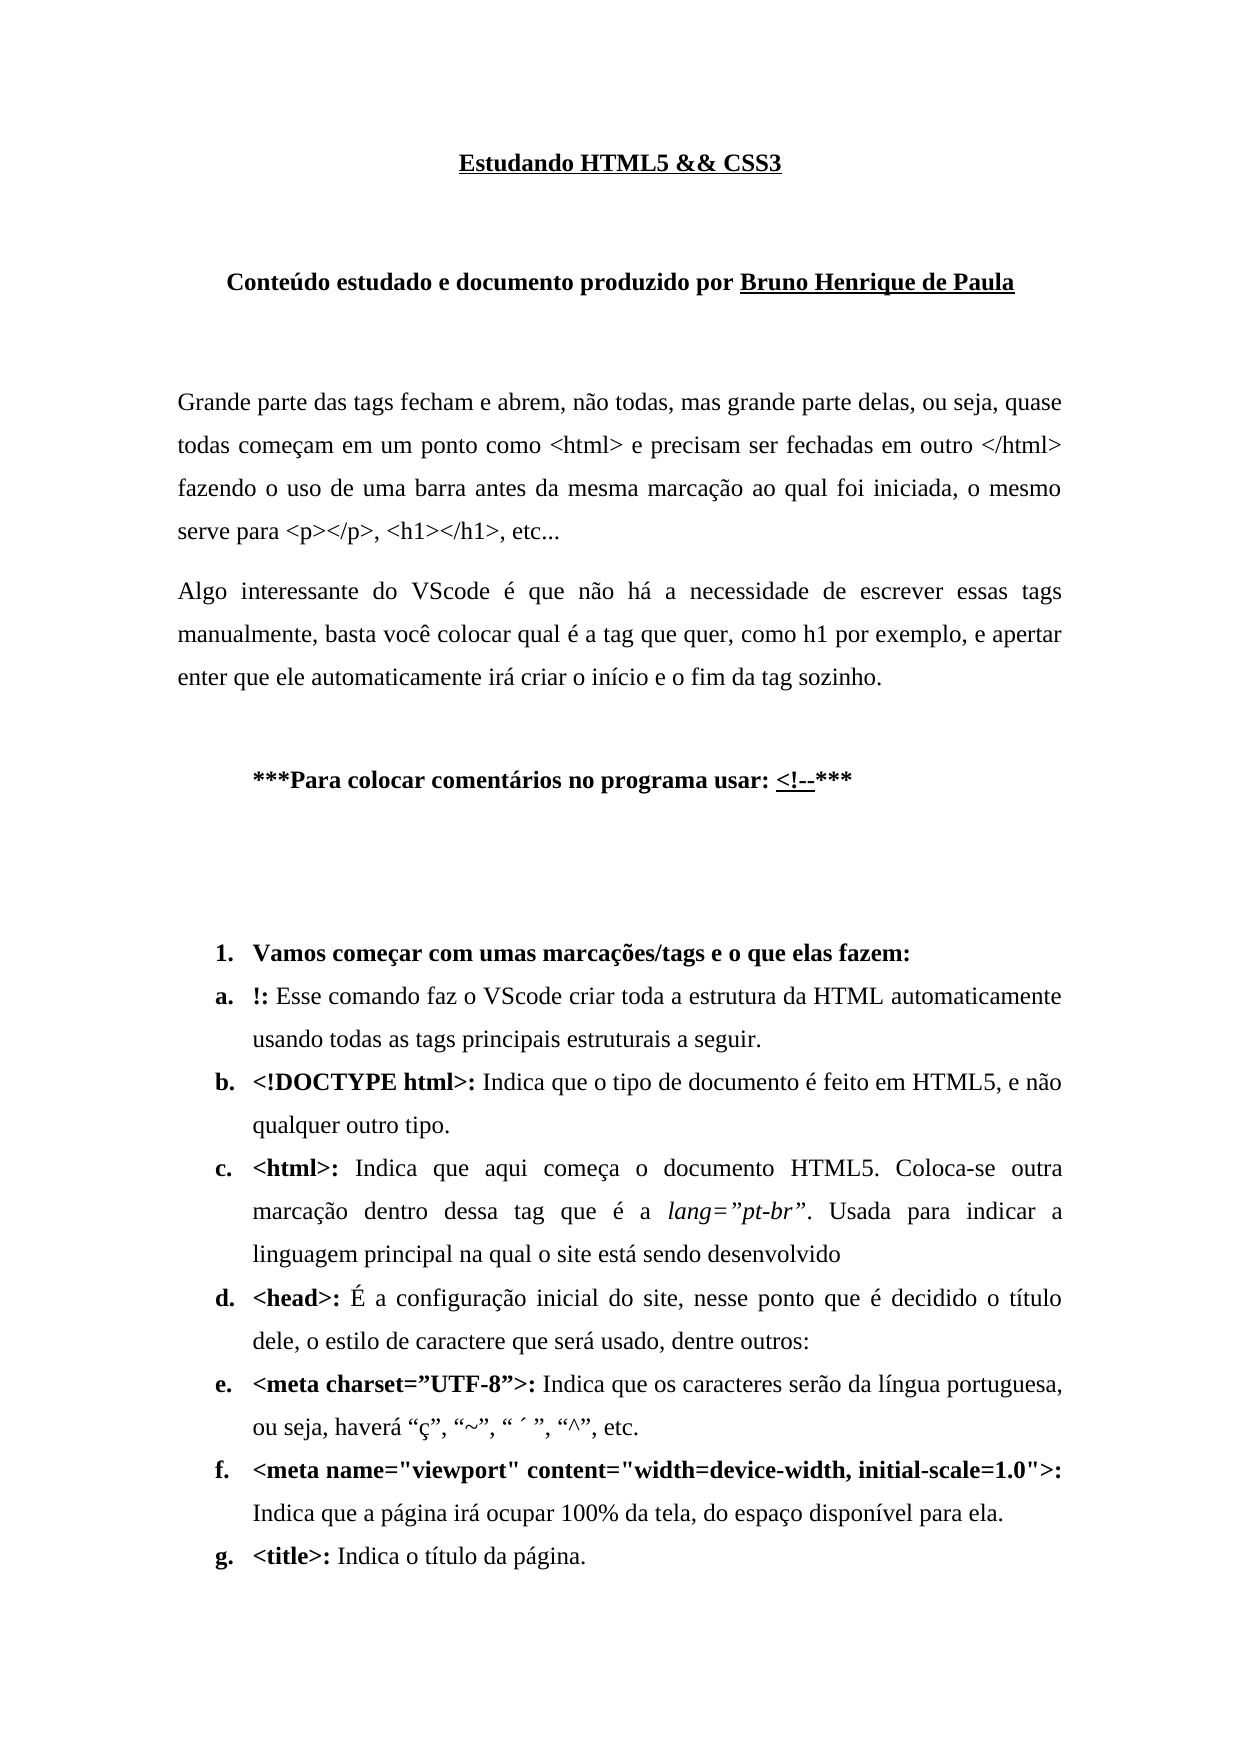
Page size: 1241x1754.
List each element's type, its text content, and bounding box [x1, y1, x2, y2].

list <meta name="viewport" content="width=device-width, initial-scale=1.0">: Indica que a página irá ocupar 100% da tela, do espaço disponível para ela. [215, 1455, 1063, 1527]
text Grande parte das tags fecham e abrem, não todas, mas grande parte delas, ou seja, quase todas começam em um ponto como <html> e precisam ser fechadas em outro </html> fazendo o uso de uma barra antes da mesma marcação ao qual foi iniciada, o mesmo serve para <p></p>, <h1></h1>, etc... [177, 387, 1063, 545]
list <html>: Indica que aqui começa o documento HTML5. Coloca-se outra marcação dentro dessa tag que é a lang=”pt-br”. Usada para indicar a linguagem principal na qual o site está sendo desenvolvido [215, 1153, 1063, 1268]
title Estudando HTML5 && CSS3 [177, 148, 1063, 176]
list ***Para colocar comentários no programa usar: <!--*** [252, 765, 1063, 794]
list Vamos começar com umas marcações/tags e o que elas fazem: [215, 938, 1063, 966]
list <!DOCTYPE html>: Indica que o tipo de documento é feito em HTML5, e não qualquer outro tipo. [215, 1067, 1063, 1139]
list <head>: É a configuração inicial do site, nesse ponto que é decidido o título dele, o estilo de caractere que será usado, dentre outros: [215, 1283, 1063, 1354]
list <title>: Indica o título da página. [215, 1541, 1063, 1570]
text Conteúdo estudado e documento produzido por Bruno Henrique de Paula [177, 267, 1063, 296]
list <meta charset=”UTF-8”>: Indica que os caracteres serão da língua portuguesa, ou seja, haverá “ç”, “~”, “ ´ ”, “^”, etc. [215, 1369, 1063, 1441]
list !: Esse comando faz o VScode criar toda a estrutura da HTML automaticamente usando todas as tags principais estruturais a seguir. [215, 981, 1063, 1053]
text Algo interessante do VScode é que não há a necessidade de escrever essas tags manualmente, basta você colocar qual é a tag que quer, como h1 por exemplo, e apertar enter que ele automaticamente irá criar o início e o fim da tag sozinho. [177, 576, 1063, 691]
